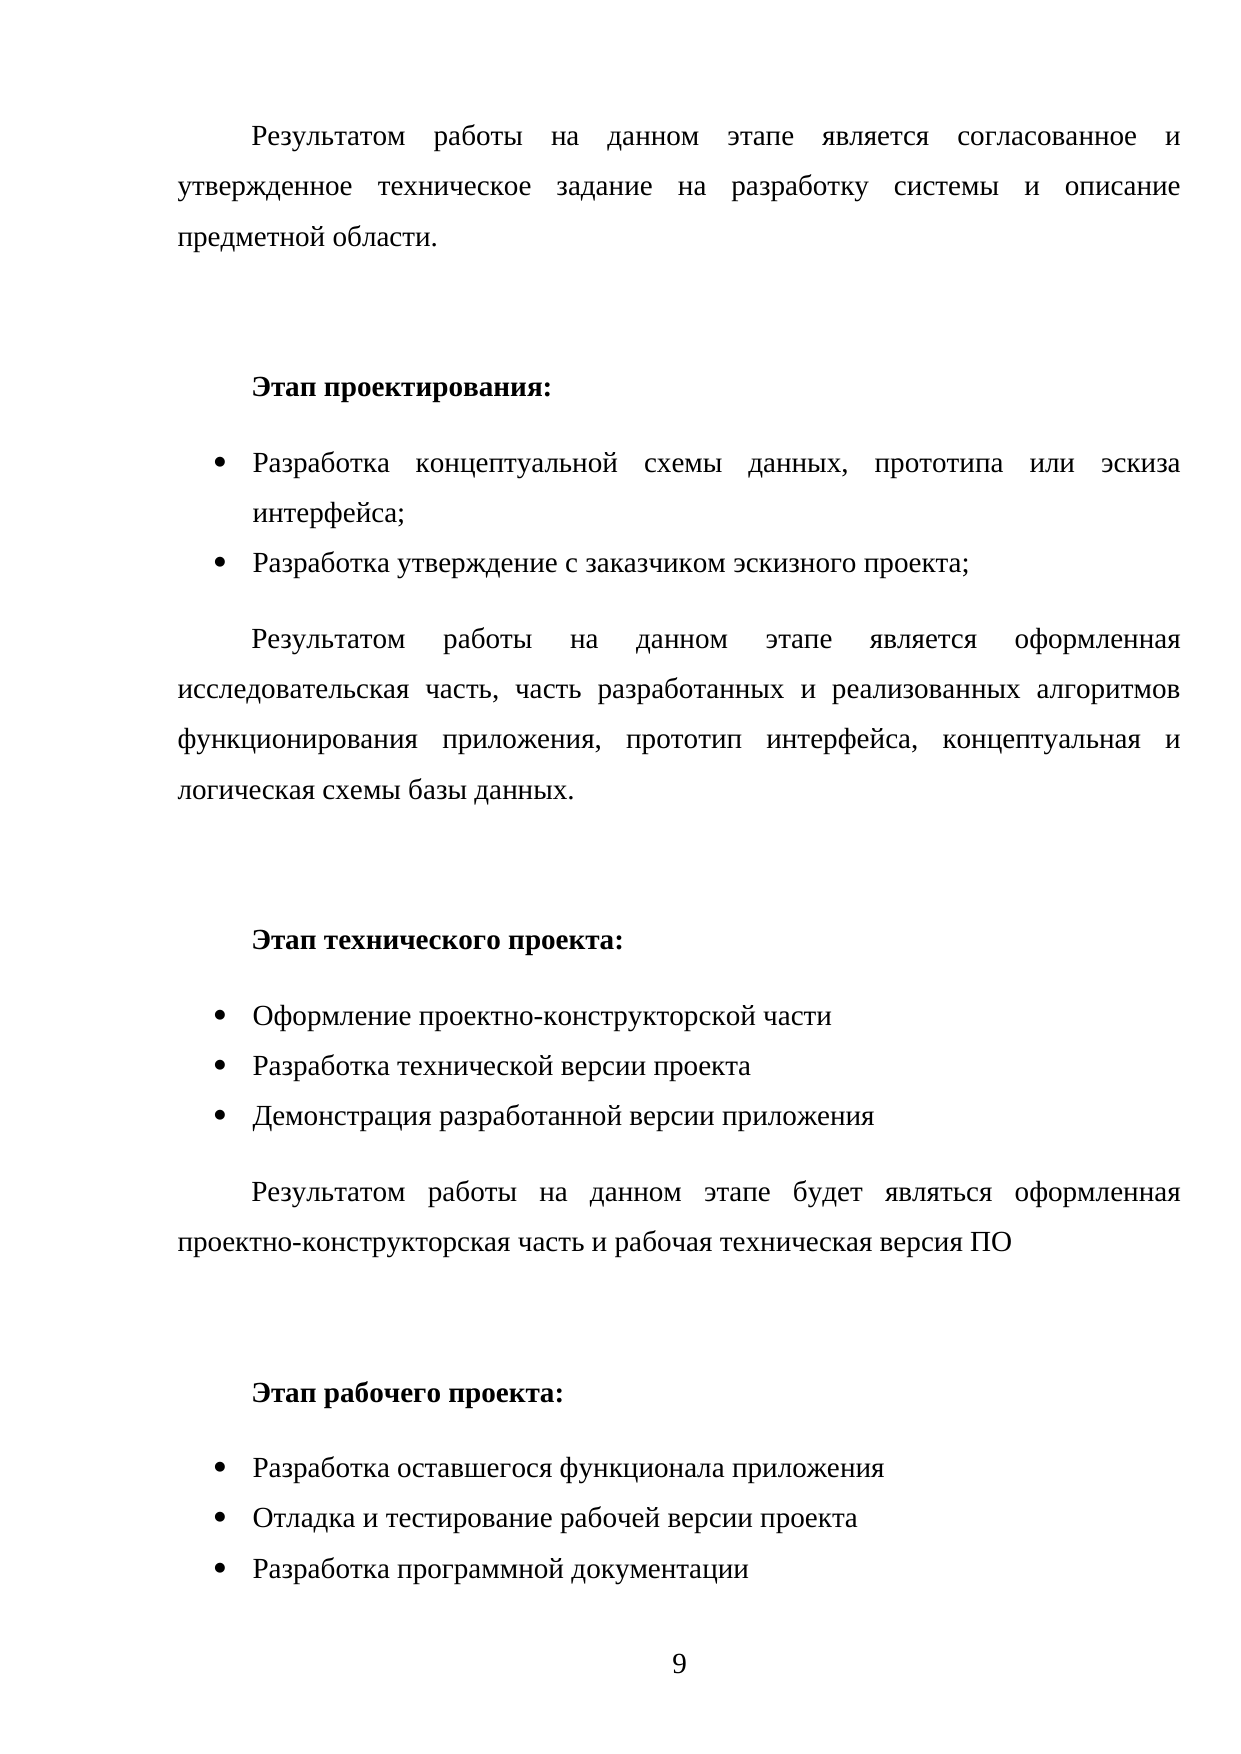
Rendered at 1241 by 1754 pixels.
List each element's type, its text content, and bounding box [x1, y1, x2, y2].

list Разработка программной документации [215, 1551, 1181, 1585]
list Оформление проектно-конструкторской части [215, 998, 1181, 1031]
list Разработка технической версии проекта [215, 1048, 1181, 1082]
text Этап технического проекта: [177, 922, 1181, 956]
list Демонстрация разработанной версии приложения [215, 1098, 1181, 1132]
list Разработка утверждение с заказчиком эскизного проекта; [215, 545, 1181, 579]
list Разработка концептуальной схемы данных, прототипа или эскиза интерфейса; [215, 445, 1181, 529]
text Результатом работы на данном этапе является оформленная исследовательская часть, часть разработанных и реализованных алгоритмов функционирования приложения, прототип интерфейса, концептуальная и логическая схемы базы данных. [177, 621, 1181, 805]
text Результатом работы на данном этапе является согласованное и утвержденное техническое задание на разработку системы и описание предметной области. [177, 118, 1181, 252]
text Этап рабочего проекта: [177, 1375, 1181, 1408]
text Результатом работы на данном этапе будет являться оформленная проектно-конструкторская часть и рабочая техническая версия ПО [177, 1174, 1181, 1258]
list Отладка и тестирование рабочей версии проекта [215, 1501, 1181, 1534]
text Этап проектирования: [177, 369, 1181, 403]
list Разработка оставшегося функционала приложения [215, 1450, 1181, 1484]
